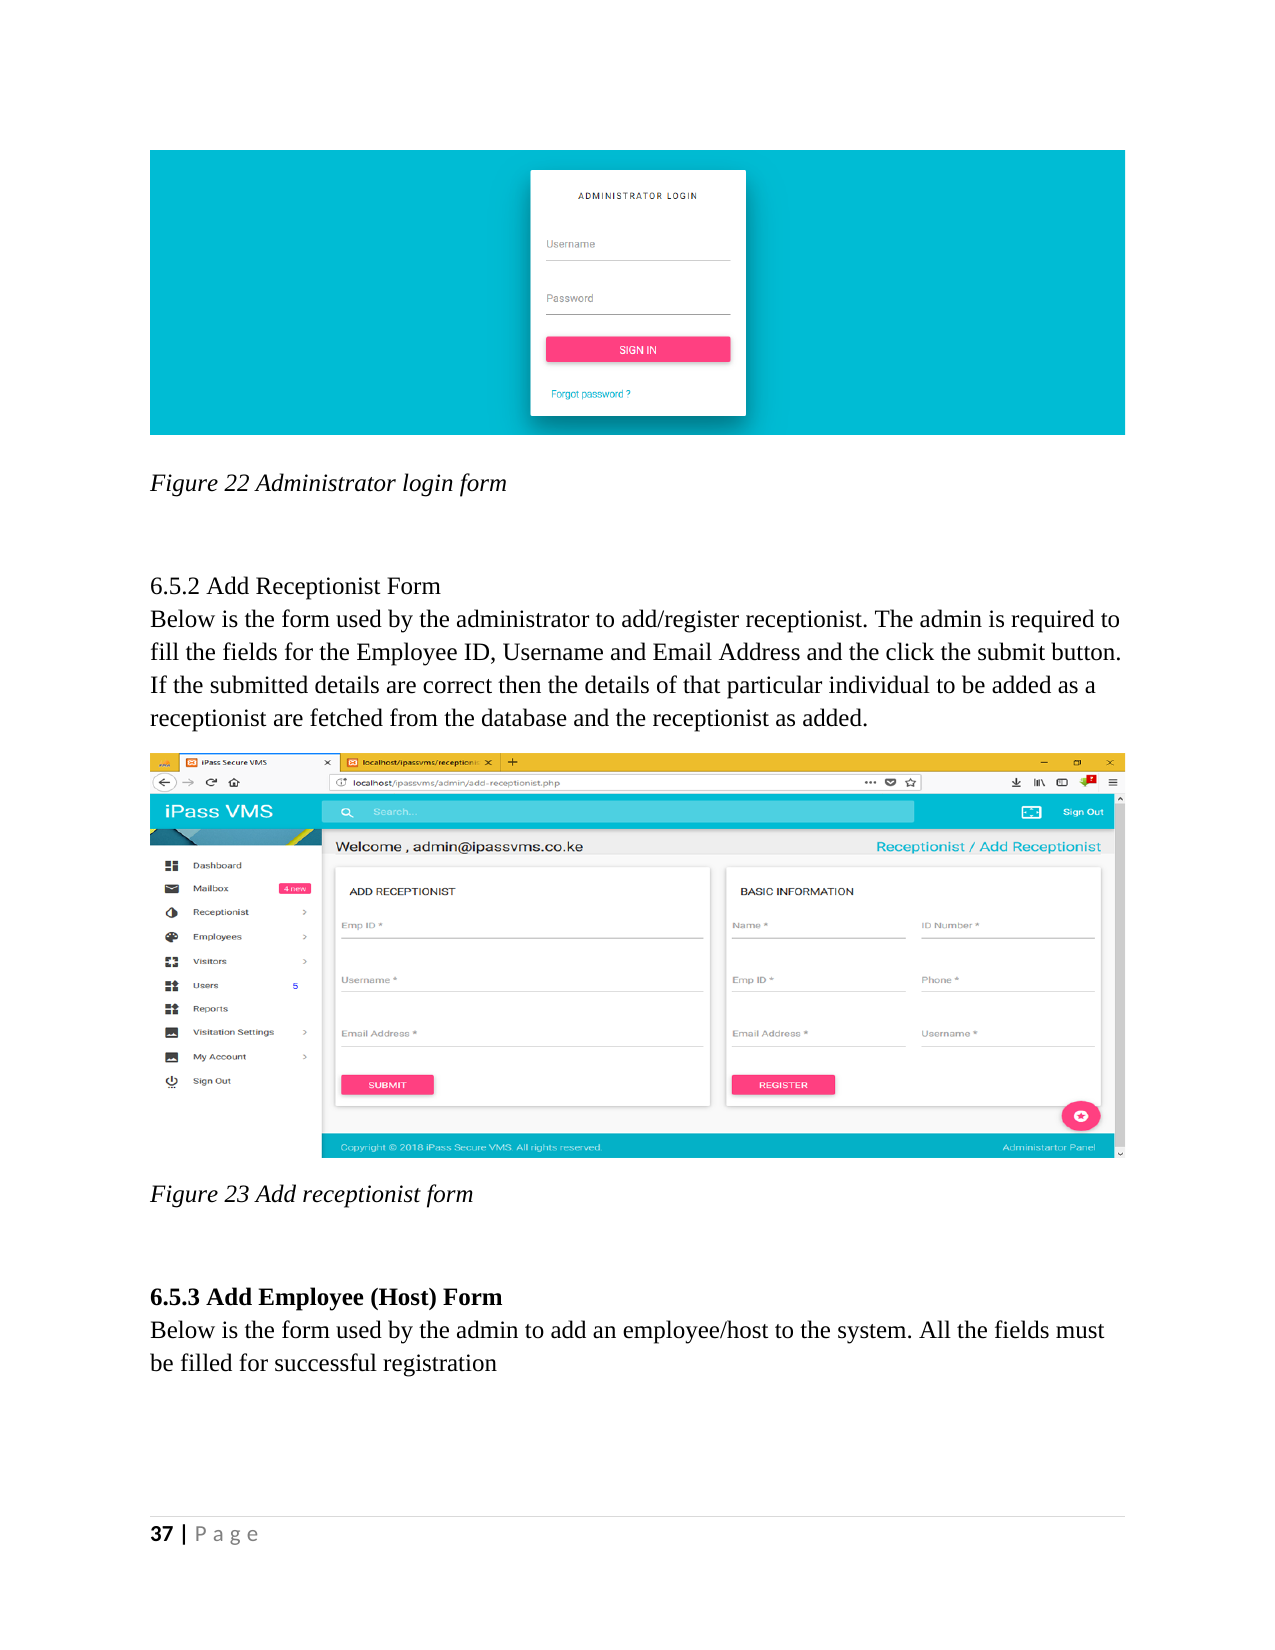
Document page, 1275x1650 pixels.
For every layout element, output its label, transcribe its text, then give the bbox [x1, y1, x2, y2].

text Below is the form used by the admin to add an employee/host to the system. All the fields must be filled for successful registration [150, 1315, 1125, 1377]
picture [150, 753, 1125, 1158]
text Below is the form used by the administrator to add/register receptionist. The admin is required to fill the fields for the Employee ID, Username and Email Address and the click the submit button. If the submitted details are correct then the details of that particular individual to be added as a receptionist are fetched from the database and the receptionist as added. [150, 604, 1125, 732]
picture [150, 150, 1125, 435]
subtitle 6.5.2 Add Receptionist Form [150, 571, 1125, 600]
subtitle 6.5.3 Add Employee (Host) Form [150, 1282, 1125, 1311]
